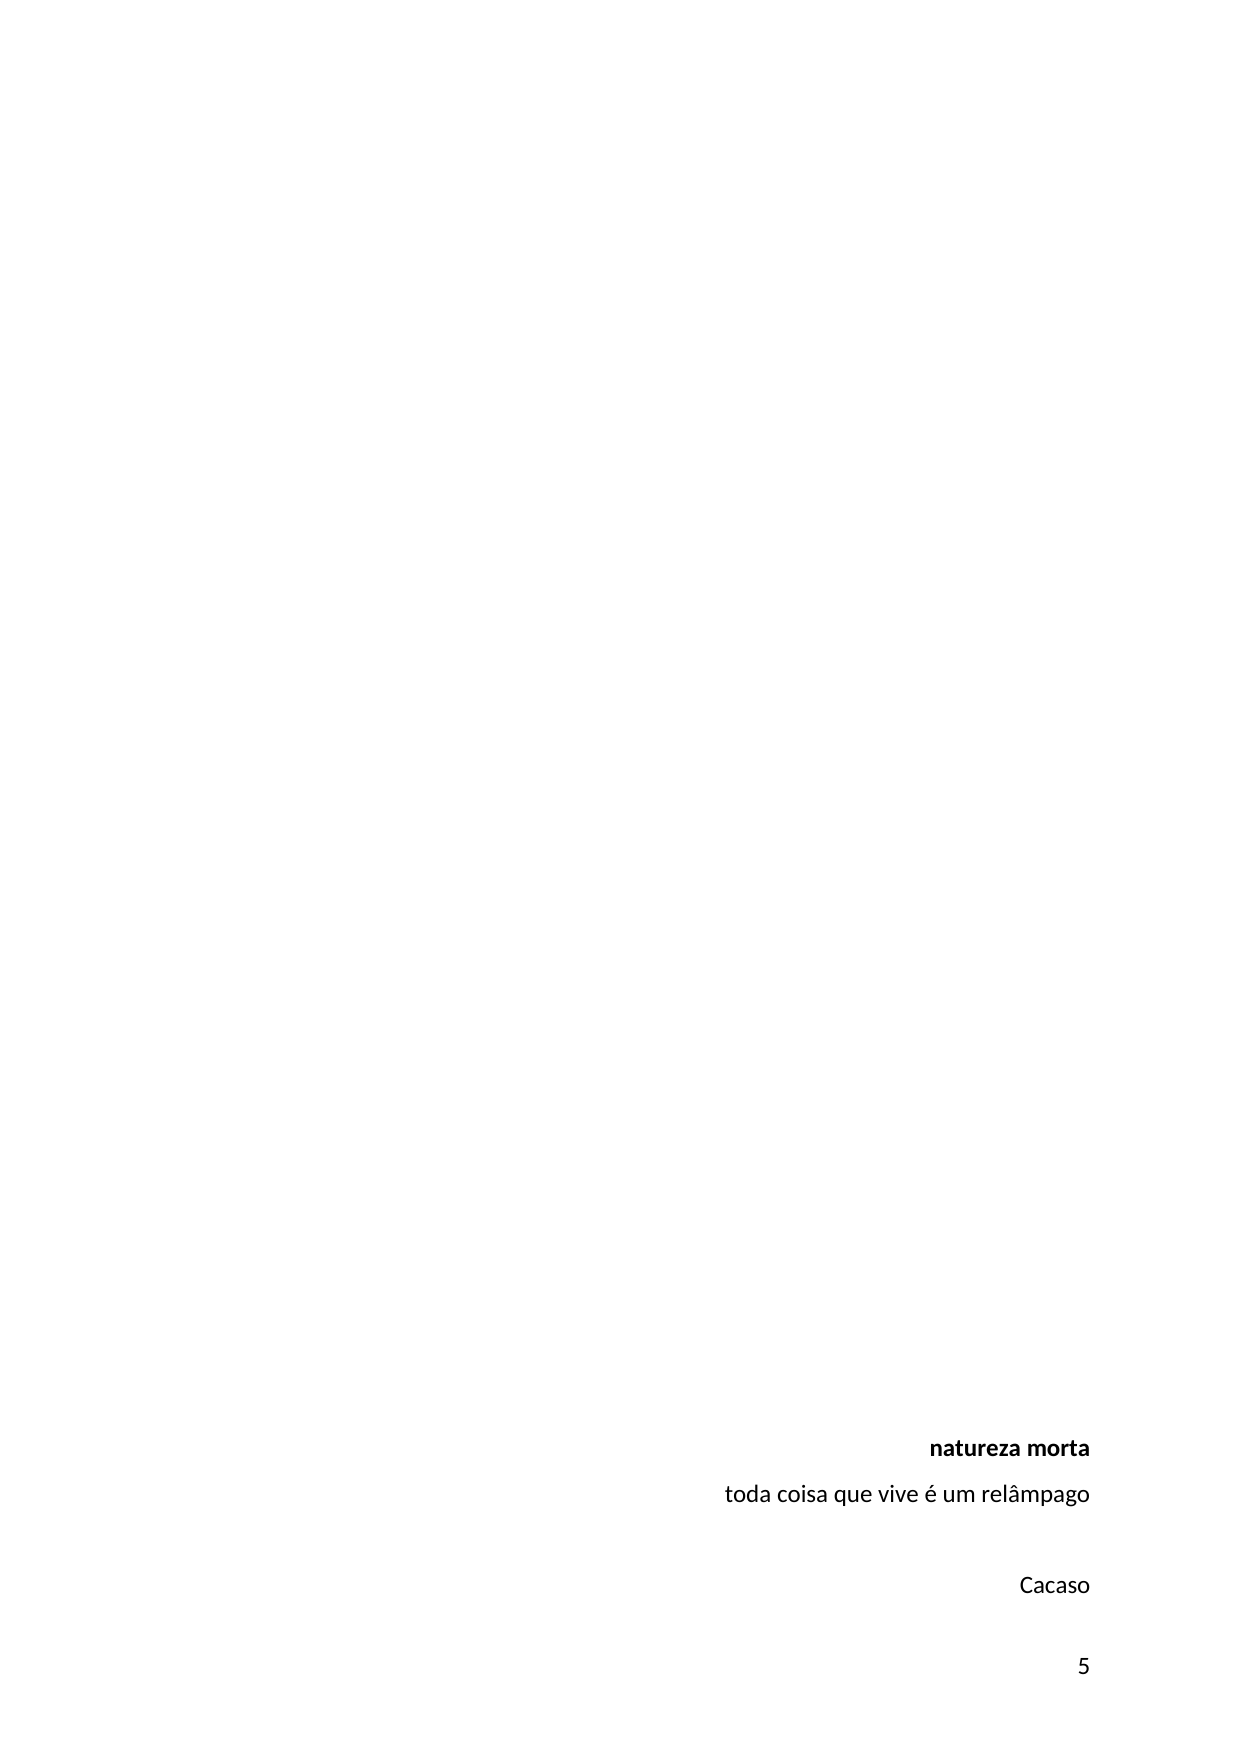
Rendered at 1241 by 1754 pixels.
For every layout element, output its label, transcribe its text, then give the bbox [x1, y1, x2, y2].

text Cacaso [150, 1570, 1090, 1600]
text toda coisa que vive é um relâmpago [150, 1478, 1090, 1509]
text natureza morta [150, 1432, 1090, 1463]
